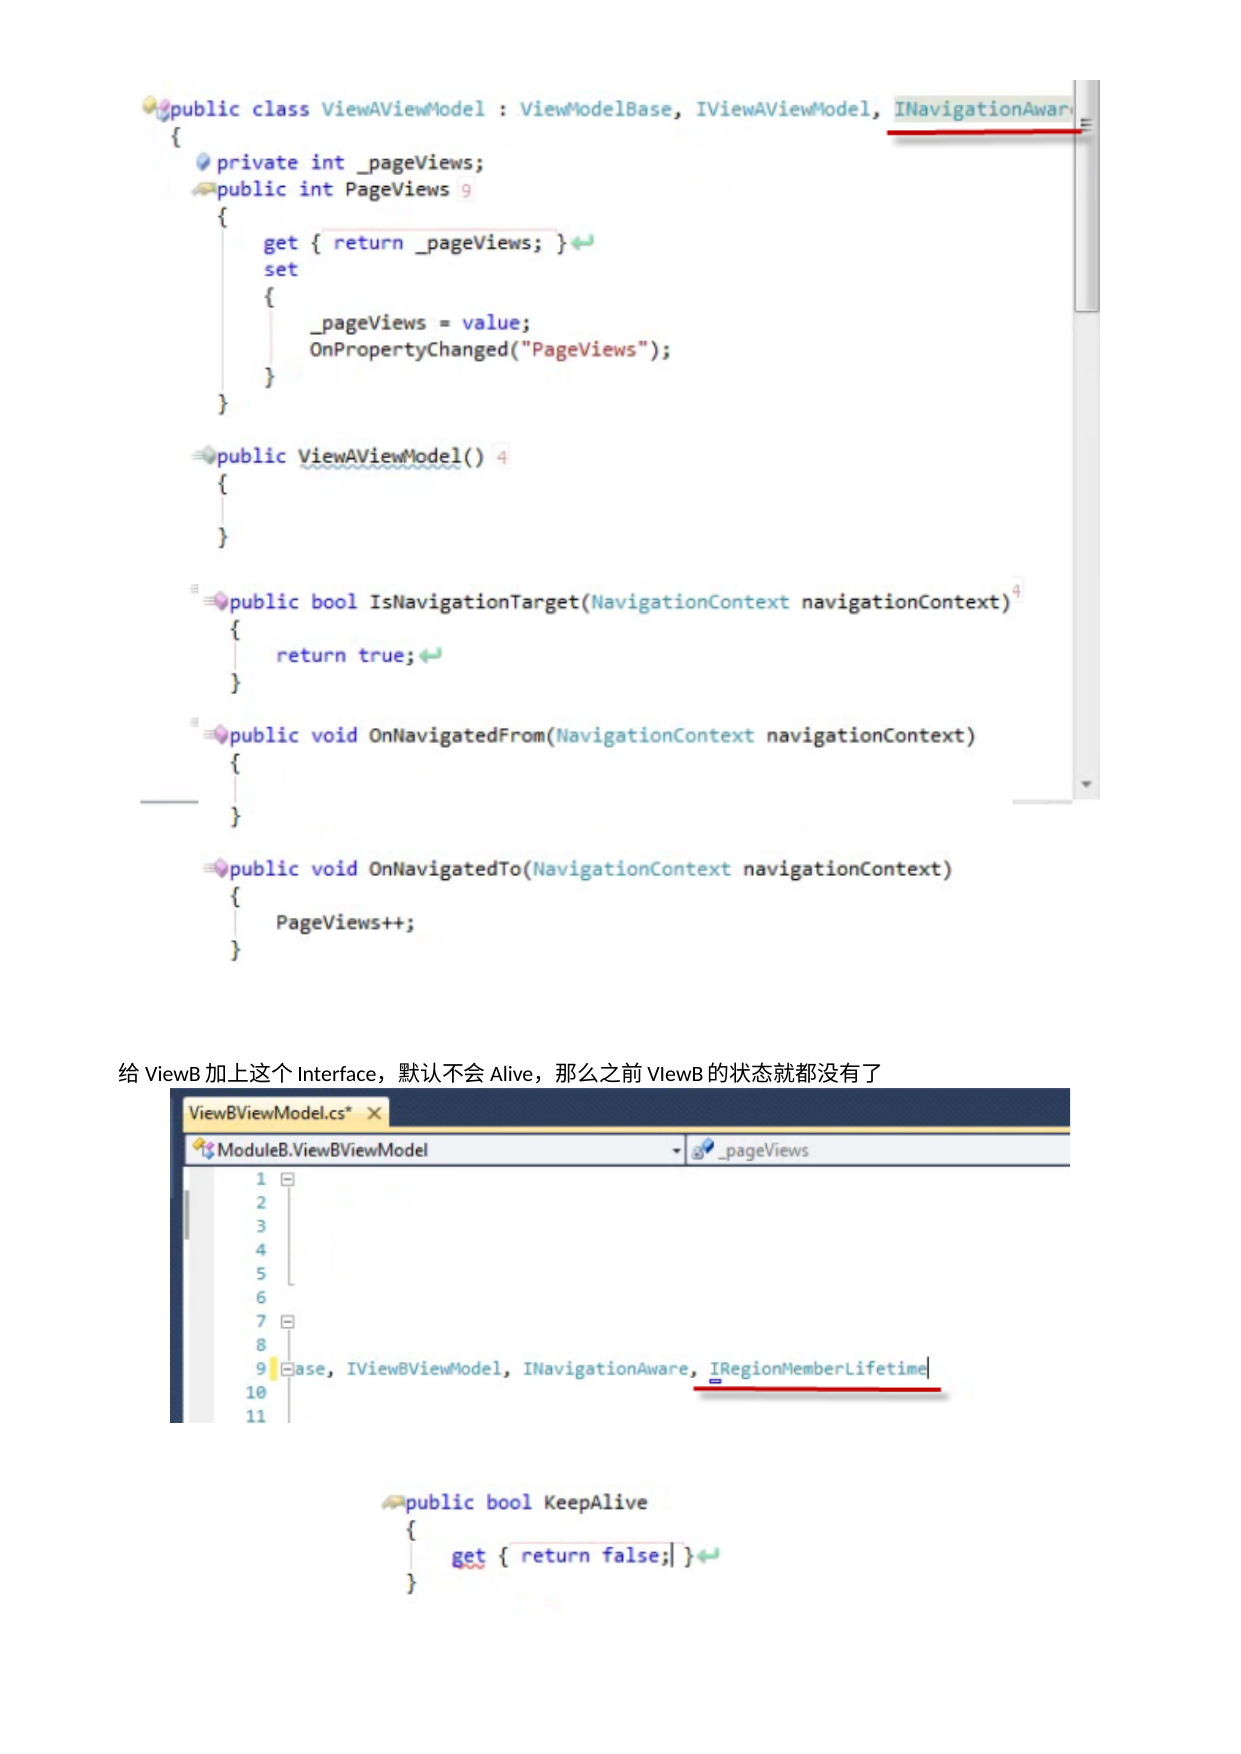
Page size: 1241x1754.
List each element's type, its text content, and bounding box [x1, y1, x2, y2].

picture [140, 80, 1100, 1004]
picture [381, 1478, 860, 1615]
text 给ViewB加上这个Interface，默认不会Alive，那么之前VIewB的状态就都没有了 [75, 1056, 1165, 1088]
picture [170, 1088, 1071, 1423]
